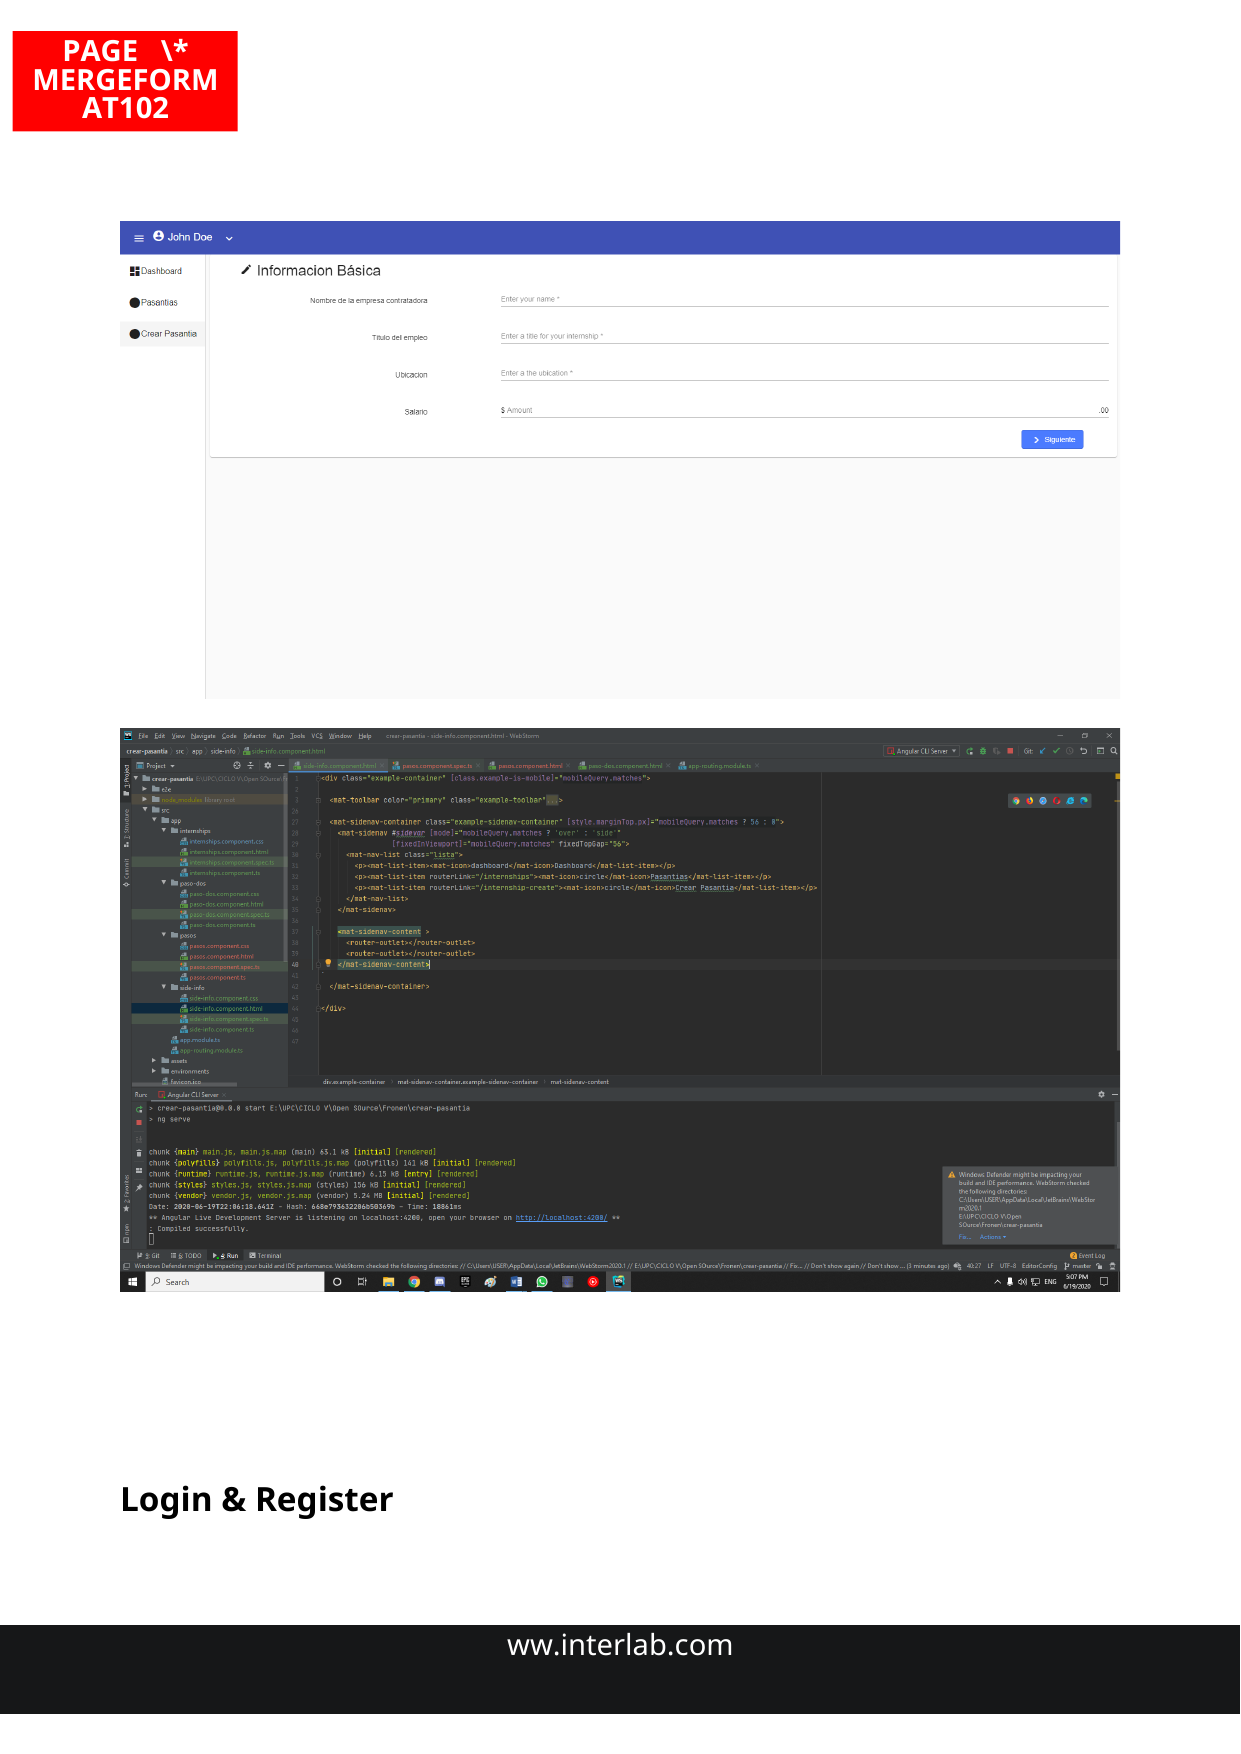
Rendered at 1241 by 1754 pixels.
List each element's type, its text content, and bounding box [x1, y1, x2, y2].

subtitle Login & Register [120, 1476, 1120, 1521]
picture [120, 221, 1121, 699]
picture [120, 728, 1121, 1292]
